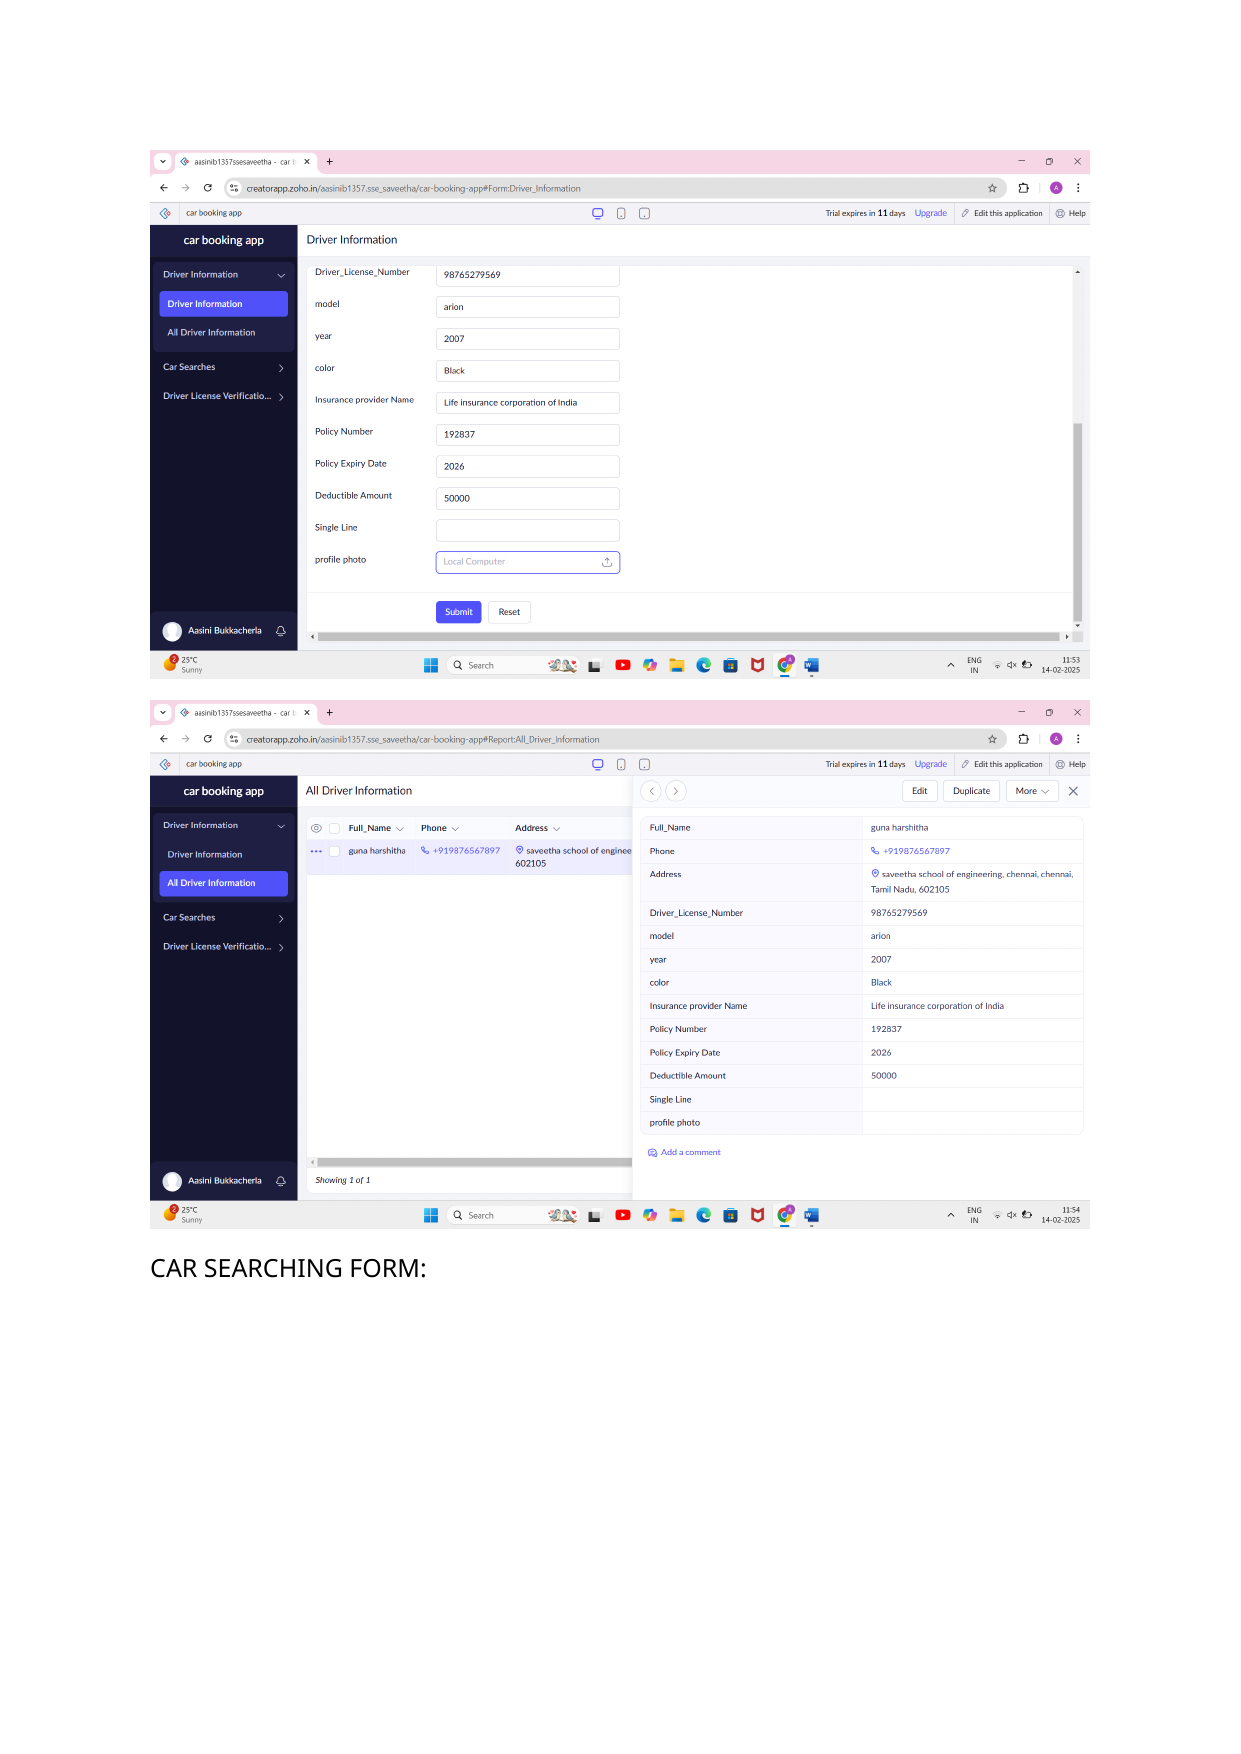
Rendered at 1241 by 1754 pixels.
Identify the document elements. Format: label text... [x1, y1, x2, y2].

picture [150, 700, 1091, 1229]
text CAR SEARCHING FORM: [150, 1251, 1090, 1285]
picture [150, 150, 1091, 679]
